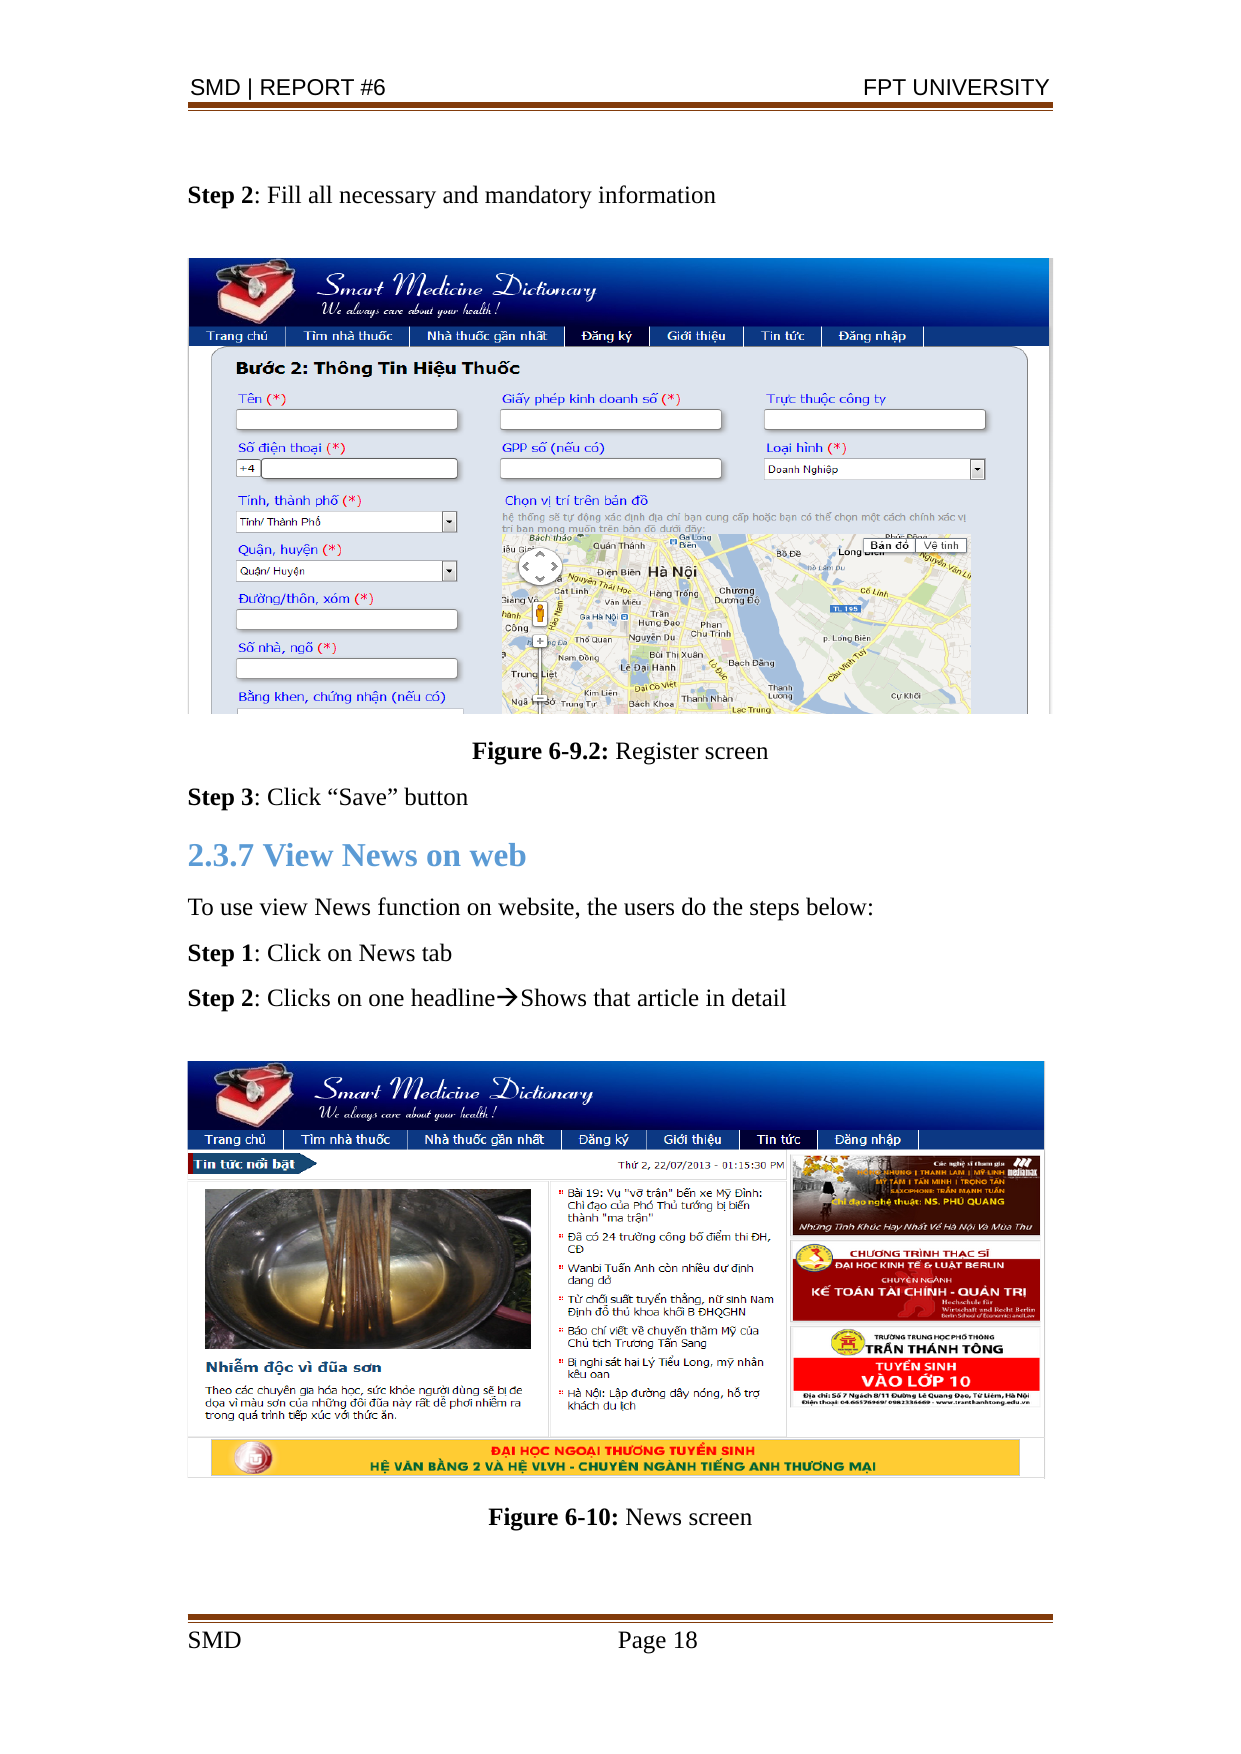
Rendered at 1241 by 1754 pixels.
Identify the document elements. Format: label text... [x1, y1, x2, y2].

text Figure 6-9.2: Register screen [187, 736, 1053, 765]
text Step 1: Click on News tab [187, 938, 1053, 966]
picture [187, 258, 1054, 714]
text Figure 6-10: News screen [187, 1502, 1053, 1531]
text Step 3: Click “Save” button [187, 782, 1053, 810]
text Step 2: Fill all necessary and mandatory information [187, 180, 1053, 209]
text Step 2: Clicks on one headlineShows that article in detail [187, 983, 1053, 1012]
picture [187, 1061, 1046, 1479]
subtitle View News on web [187, 836, 1053, 874]
text To use view News function on website, the users do the steps below: [187, 892, 1053, 921]
